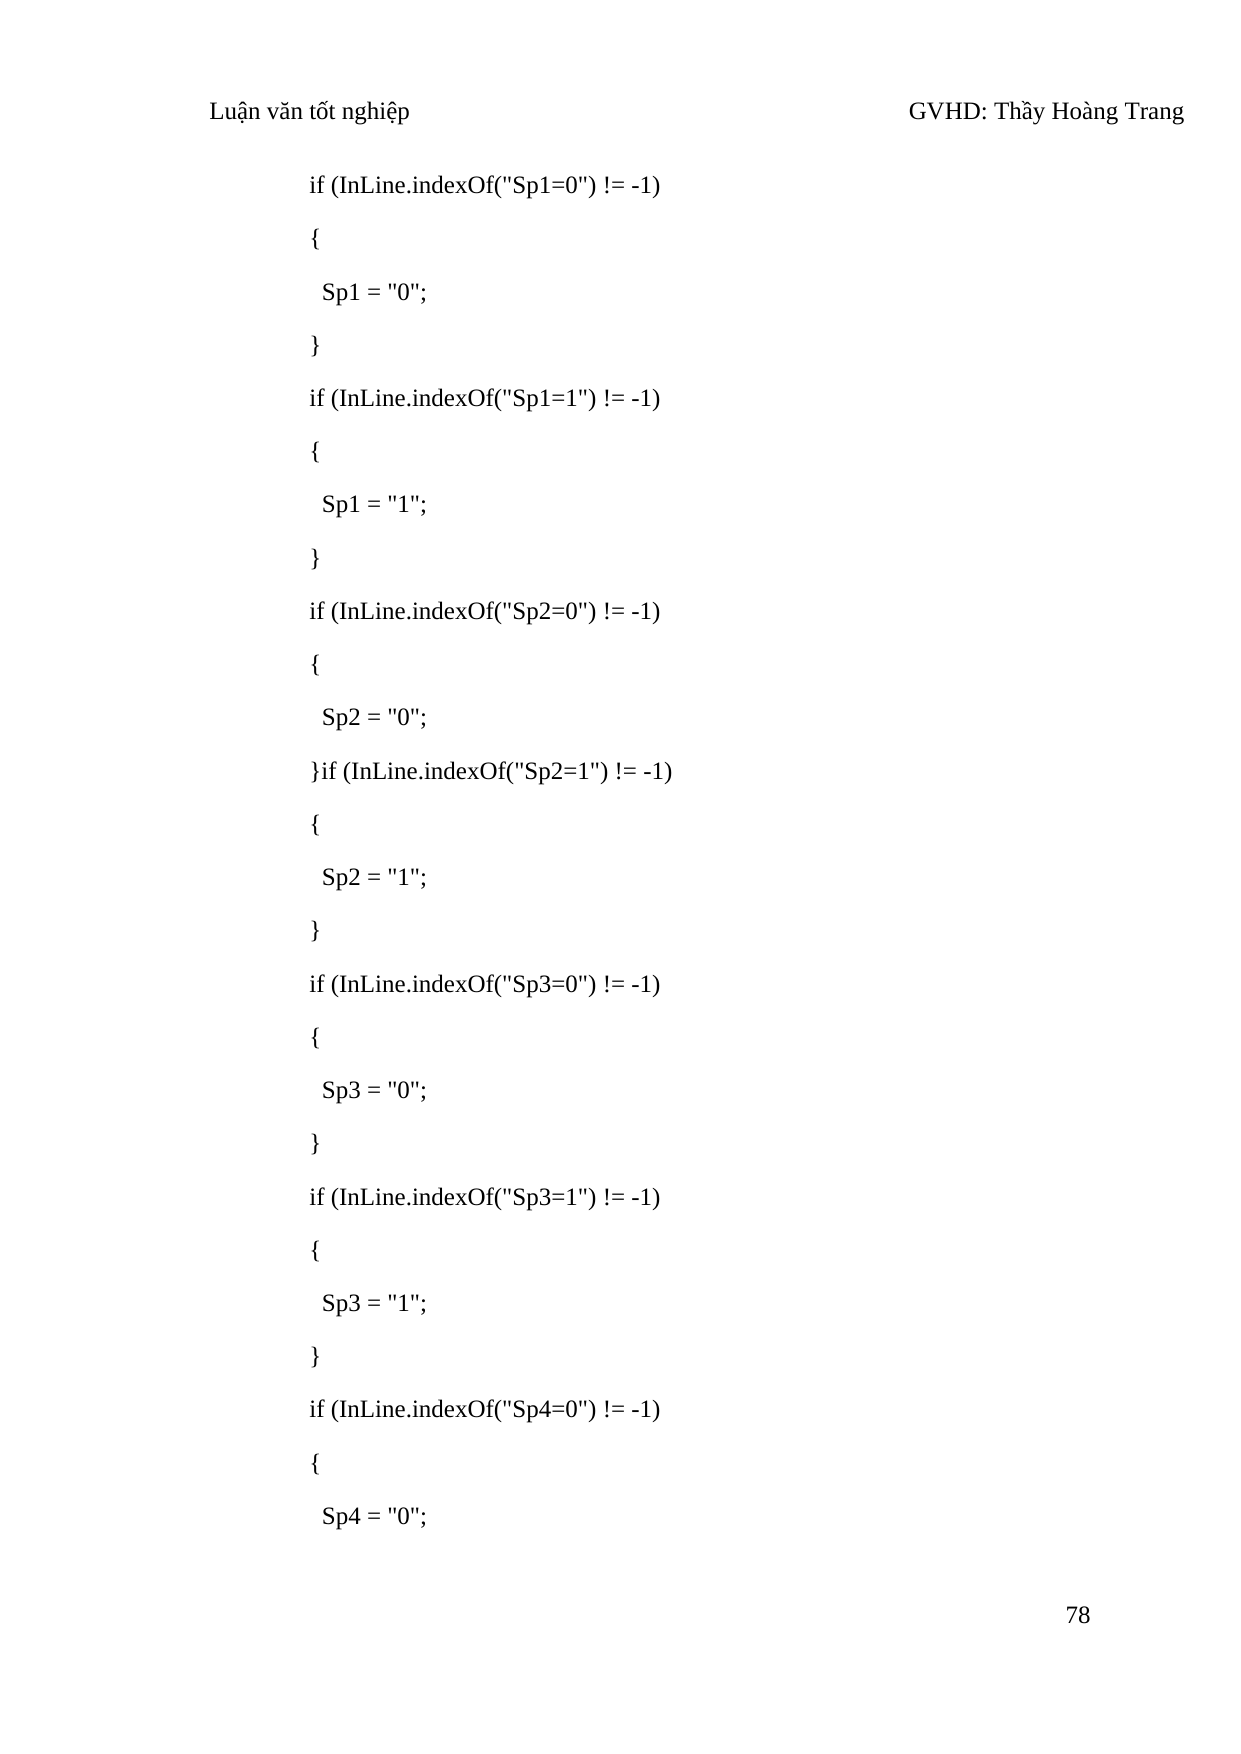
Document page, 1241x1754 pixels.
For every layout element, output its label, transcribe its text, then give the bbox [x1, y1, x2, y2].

text { [209, 223, 1090, 252]
text { [209, 1235, 1090, 1263]
text if (InLine.indexOf("Sp2=0") != -1) [209, 596, 1090, 625]
text if (InLine.indexOf("Sp4=0") != -1) [209, 1394, 1090, 1423]
text { [209, 809, 1090, 838]
text } [209, 543, 1090, 572]
text if (InLine.indexOf("Sp1=0") != -1) [209, 170, 1090, 199]
text Sp4 = "0"; [209, 1501, 1090, 1530]
text Sp2 = "1"; [209, 862, 1090, 891]
text Sp3 = "1"; [209, 1288, 1090, 1317]
text Sp1 = "0"; [209, 277, 1090, 305]
text Sp1 = "1"; [209, 489, 1090, 518]
text { [209, 436, 1090, 465]
text Sp2 = "0"; [209, 702, 1090, 731]
text if (InLine.indexOf("Sp3=1") != -1) [209, 1182, 1090, 1210]
text if (InLine.indexOf("Sp1=1") != -1) [209, 383, 1090, 412]
text } [209, 330, 1090, 359]
text if (InLine.indexOf("Sp3=0") != -1) [209, 969, 1090, 997]
text { [209, 649, 1090, 678]
text { [209, 1448, 1090, 1476]
text Sp3 = "0"; [209, 1075, 1090, 1104]
text { [209, 1022, 1090, 1051]
text } [209, 1128, 1090, 1157]
text } [209, 1341, 1090, 1370]
text } [209, 915, 1090, 944]
text }if (InLine.indexOf("Sp2=1") != -1) [209, 756, 1090, 784]
